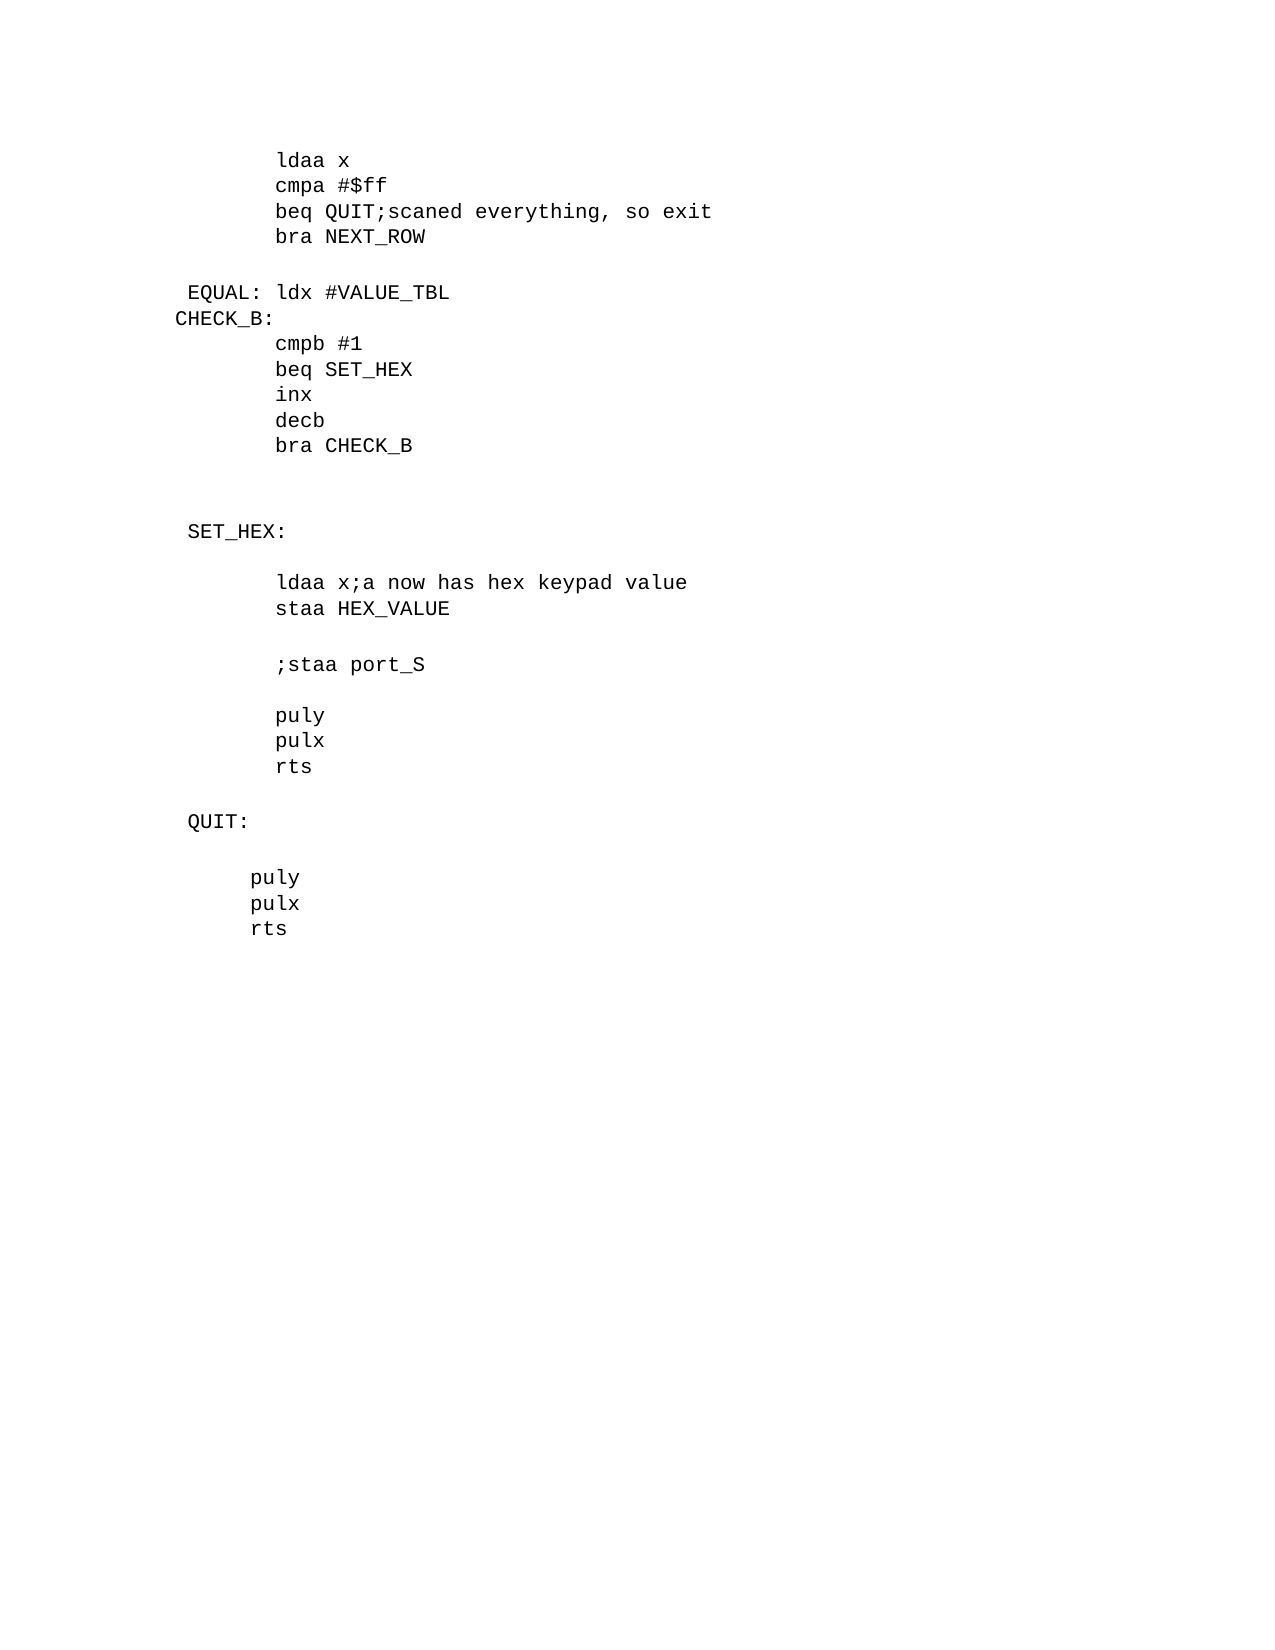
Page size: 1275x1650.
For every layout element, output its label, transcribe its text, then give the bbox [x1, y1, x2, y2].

text bra CHECK_B [150, 435, 1125, 459]
text ldaa x;a now has hex keypad value [150, 572, 1125, 596]
text puly [150, 705, 1125, 728]
text EQUAL: ldx #VALUE_TBL [150, 282, 1125, 306]
text inx [150, 384, 1125, 408]
text ;staa port_S [150, 654, 1125, 677]
text decb [150, 410, 1125, 433]
text beq QUIT;scaned everything, so exit [150, 201, 1125, 225]
text staa HEX_VALUE [150, 598, 1125, 622]
text cmpa #$ff [150, 176, 1125, 199]
text pulx [150, 730, 1125, 754]
text QUIT: [150, 811, 1125, 835]
text cmpb #1 [150, 333, 1125, 357]
text beq SET_HEX [150, 359, 1125, 382]
text rts [150, 918, 1125, 942]
text puly [150, 867, 1125, 891]
text rts [150, 756, 1125, 779]
text bra NEXT_ROW [150, 227, 1125, 250]
text ldaa x [150, 150, 1125, 174]
text SET_HEX: [150, 521, 1125, 545]
text pulx [150, 893, 1125, 916]
text CHECK_B: [150, 308, 1125, 331]
